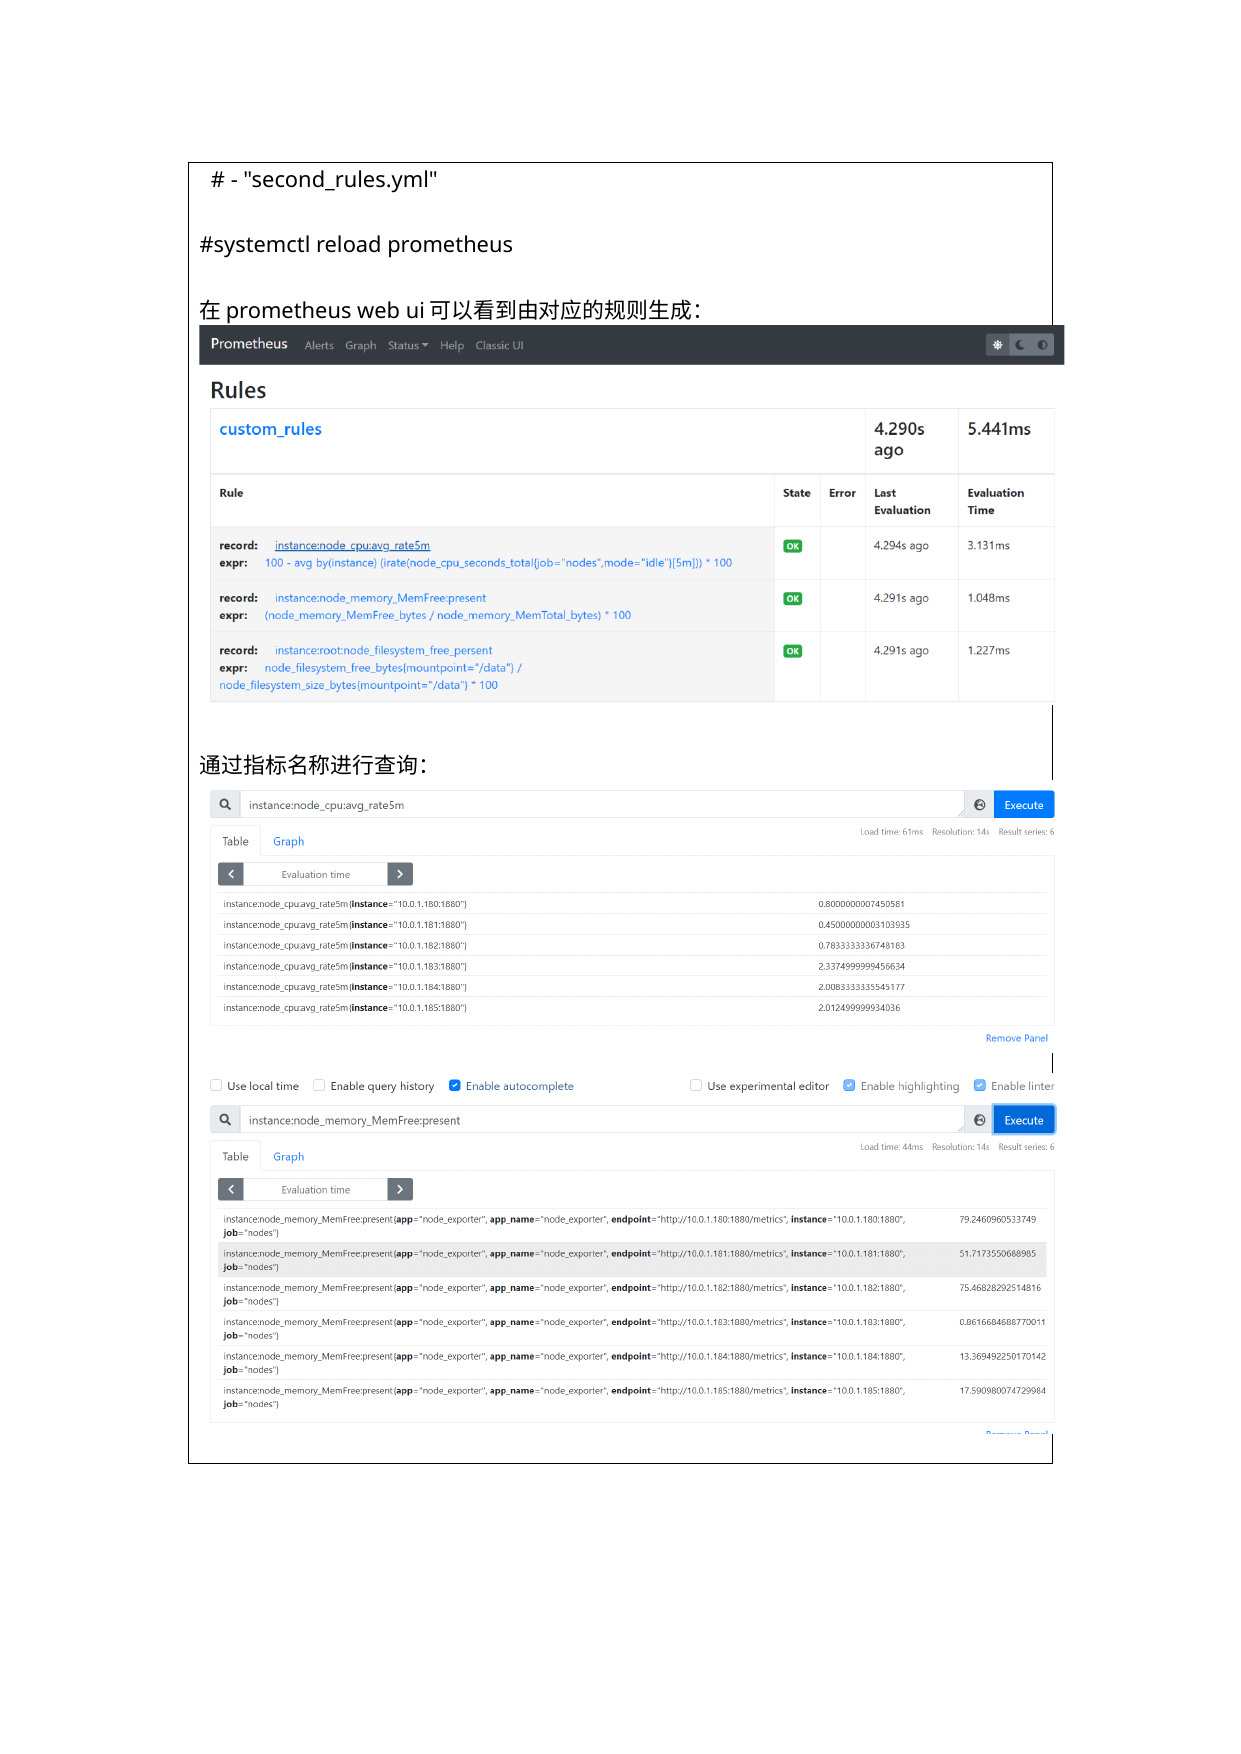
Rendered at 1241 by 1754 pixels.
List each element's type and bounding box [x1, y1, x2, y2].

picture [199, 780, 1065, 1053]
picture [199, 1073, 1065, 1434]
table_header [189, 163, 1052, 1463]
picture [199, 325, 1065, 705]
